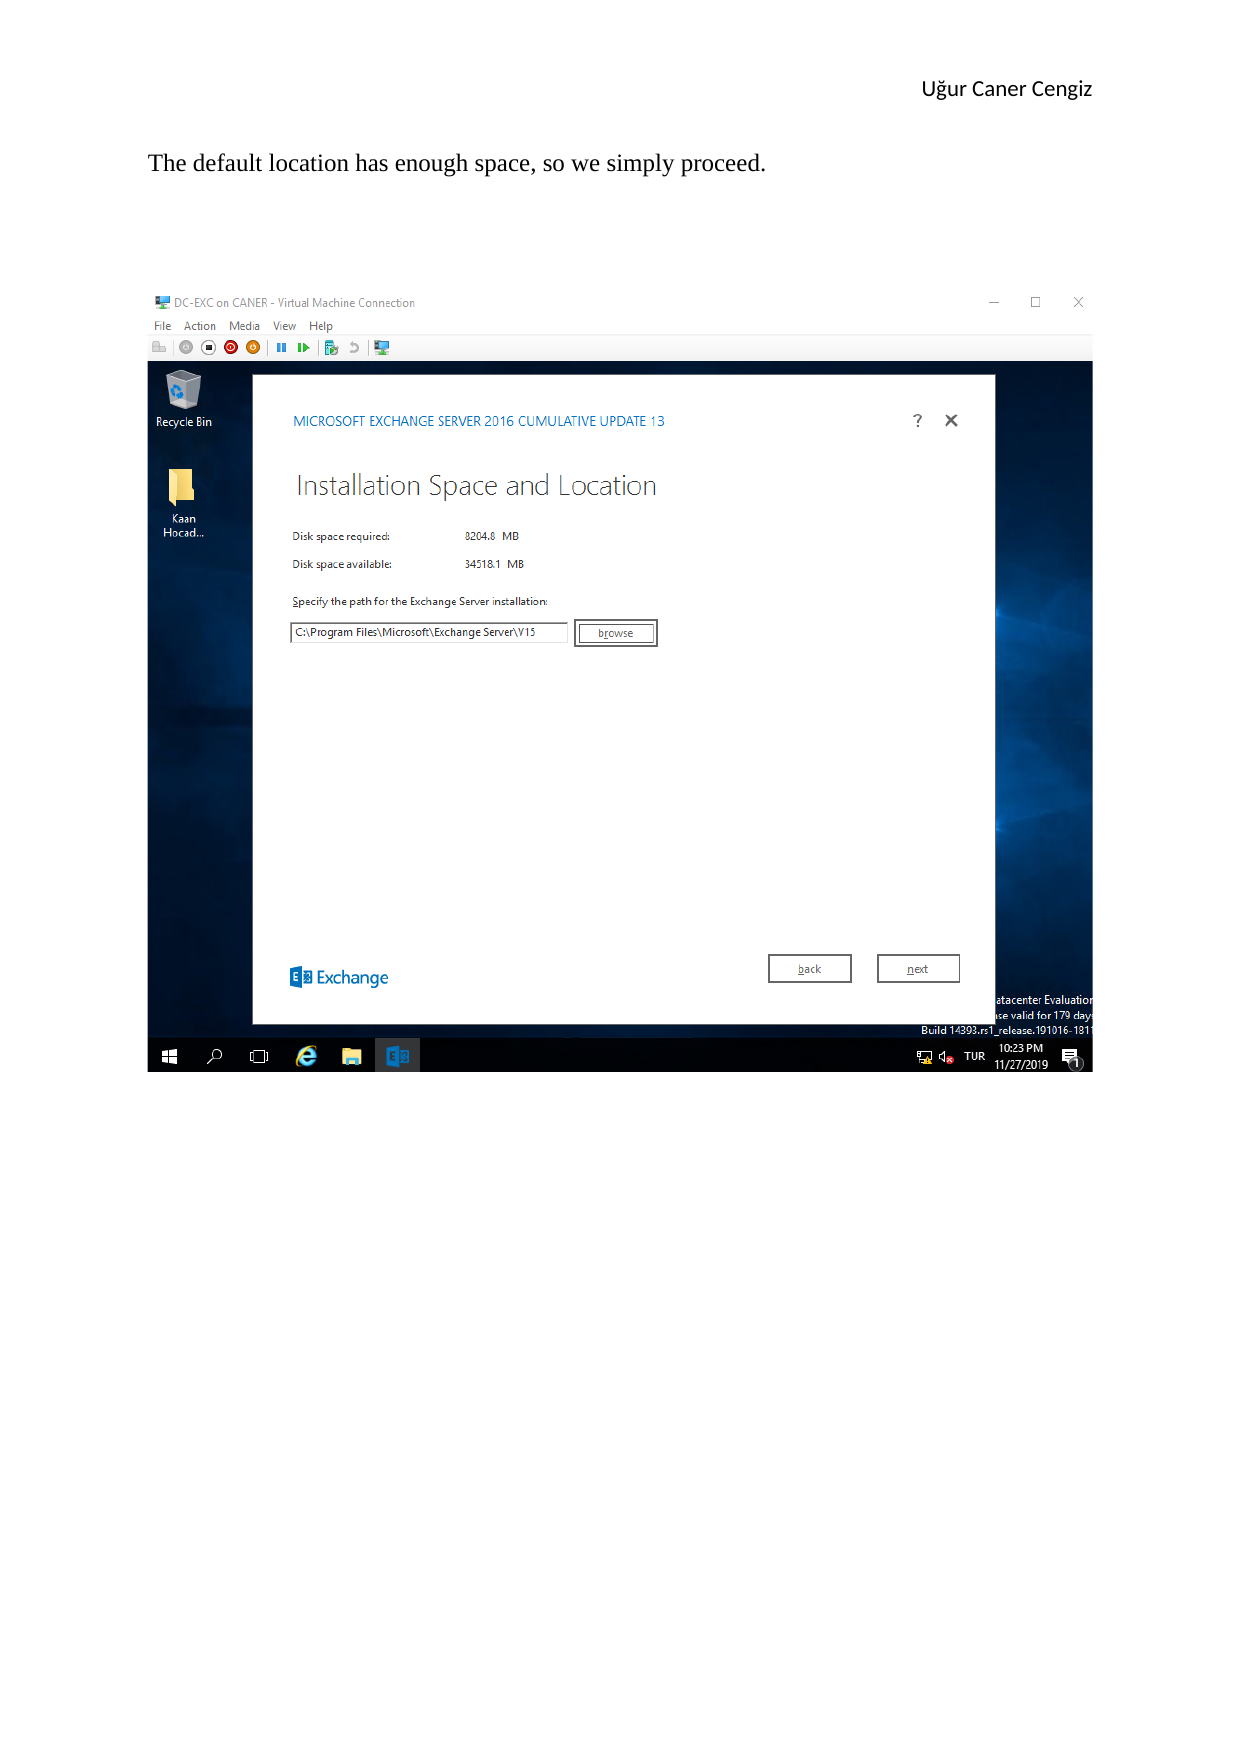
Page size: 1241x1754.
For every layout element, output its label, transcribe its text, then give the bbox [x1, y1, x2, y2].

text The default location has enough space, so we simply proceed. [148, 148, 1093, 176]
picture [147, 296, 1093, 1072]
